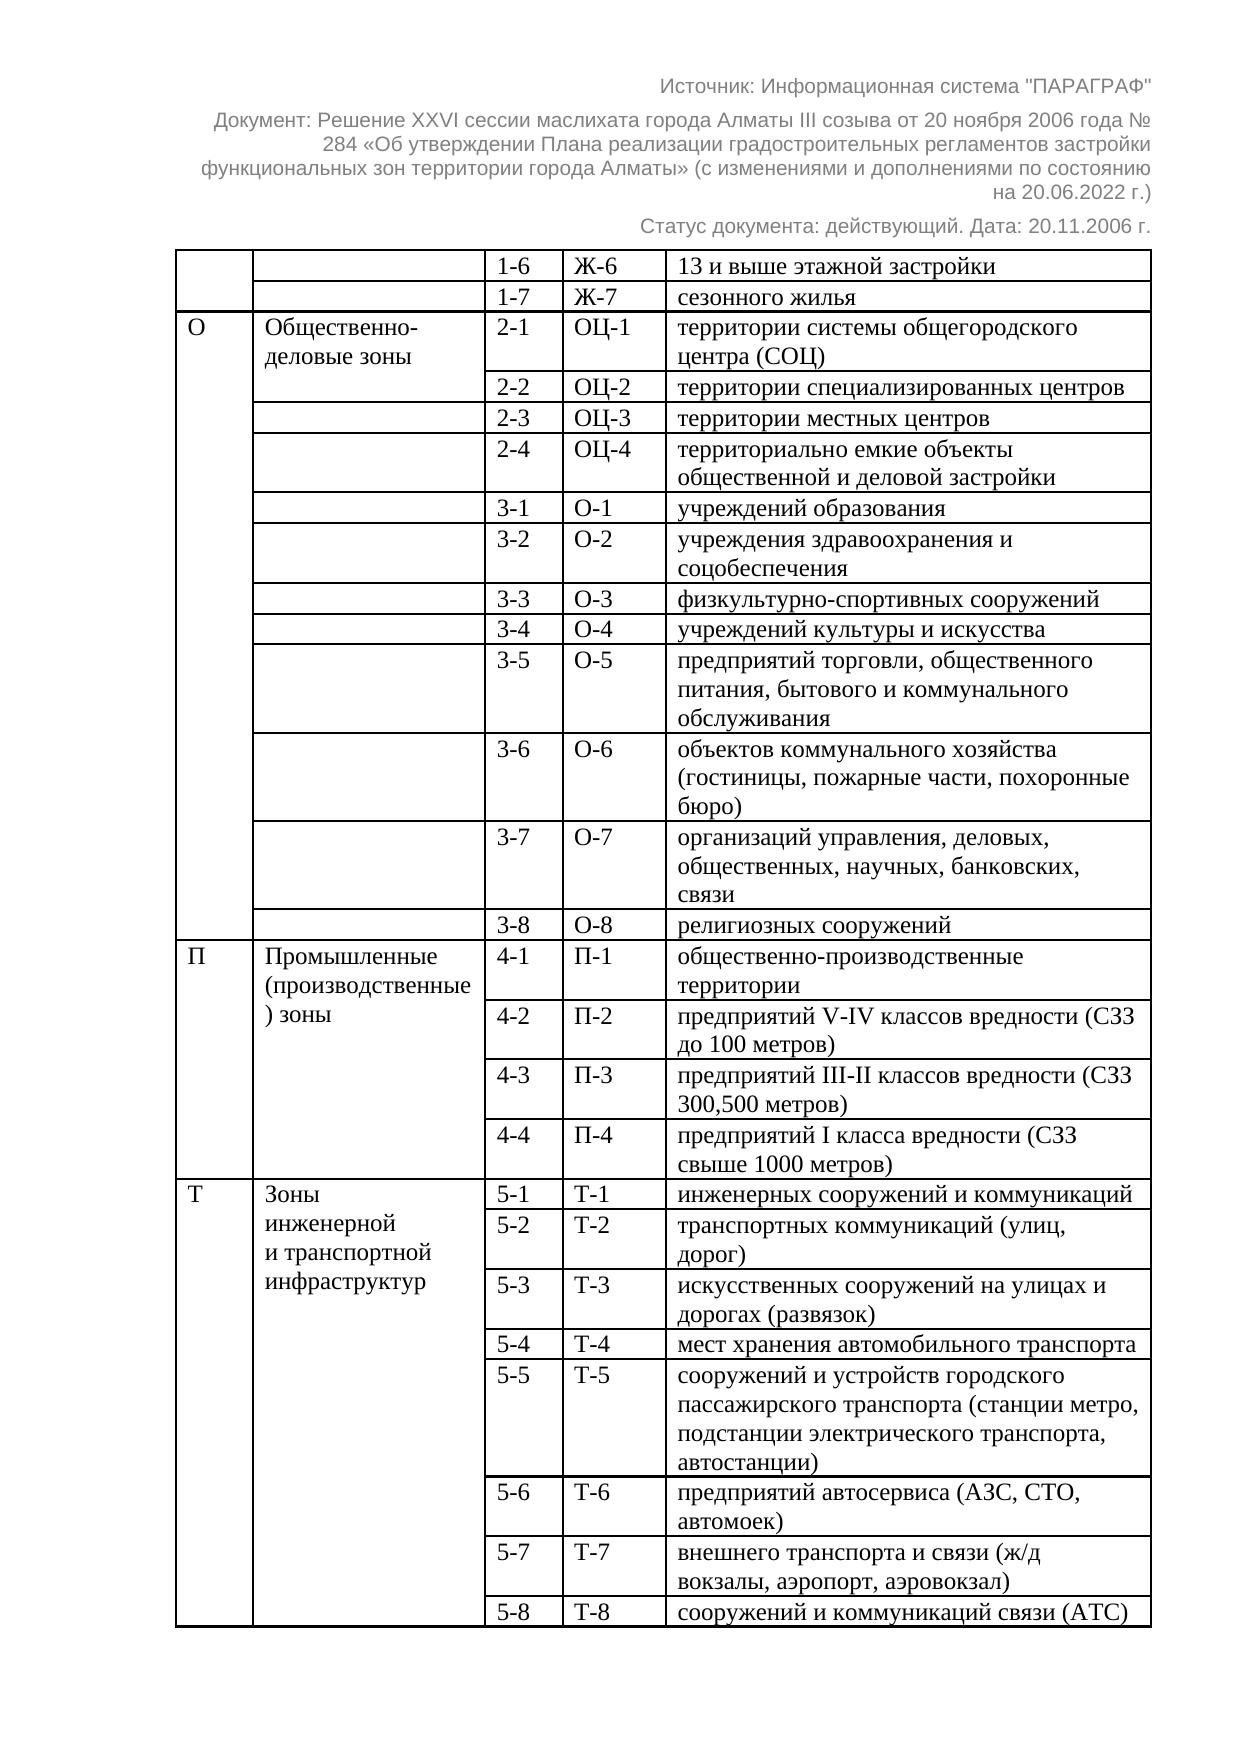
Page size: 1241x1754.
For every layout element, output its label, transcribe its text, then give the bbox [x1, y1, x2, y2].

table_cell 5-3 [486, 1270, 562, 1327]
table_cell 3-7 [486, 822, 562, 908]
table_cell О [177, 313, 252, 939]
table_cell 5-7 [486, 1537, 562, 1594]
table_cell сооружений и устройств городского пассажирского транспорта (станции метро, подстанции электрического транспорта, автостанции) [667, 1360, 1150, 1475]
table_cell сезонного жилья [667, 282, 1150, 310]
table_cell [254, 910, 484, 939]
table_cell Т-5 [564, 1360, 665, 1475]
table_cell учреждений образования [667, 493, 1150, 522]
table_cell Общественно-деловые зоны [254, 313, 484, 401]
table_cell учреждений культуры и искусства [667, 615, 1150, 643]
table_cell Зоны инженерной и транспортной инфраструктур [254, 1180, 484, 1625]
table_cell мест хранения автомобильного транспорта [667, 1330, 1150, 1358]
table_cell 5-8 [486, 1597, 562, 1625]
table_cell предприятий V-IV классов вредности (СЗЗ до 100 метров) [667, 1001, 1150, 1058]
table_cell общественно-производственные территории [667, 941, 1150, 999]
table_cell О-7 [564, 822, 665, 908]
table_cell 3-3 [486, 584, 562, 612]
table_cell транспортных коммуникаций (улиц, дорог) [667, 1210, 1150, 1268]
table_cell П-2 [564, 1001, 665, 1058]
table_cell Промышленные (производственные) зоны [254, 941, 484, 1177]
table_cell 4-1 [486, 941, 562, 999]
table_cell 5-5 [486, 1360, 562, 1475]
table_cell 5-4 [486, 1330, 562, 1358]
table_cell Т-1 [564, 1180, 665, 1208]
table_cell [254, 251, 484, 279]
table_cell учреждения здравоохранения и соцобеспечения [667, 524, 1150, 582]
table_cell [254, 403, 484, 432]
table_cell организаций управления, деловых, общественных, научных, банковских, связи [667, 822, 1150, 908]
table_cell религиозных сооружений [667, 910, 1150, 939]
table_cell 5-2 [486, 1210, 562, 1268]
table_cell территории системы общегородского центра (СОЦ) [667, 313, 1150, 370]
table_cell Ж-7 [564, 282, 665, 310]
table_cell 3-5 [486, 645, 562, 732]
table_cell П [177, 941, 252, 1177]
table_cell объектов коммунального хозяйства (гостиницы, пожарные части, похоронные бюро) [667, 734, 1150, 820]
table_cell предприятий торговли, общественного питания, бытового и коммунального обслуживания [667, 645, 1150, 732]
table_cell О-3 [564, 584, 665, 612]
table_cell Т-4 [564, 1330, 665, 1358]
table_cell внешнего транспорта и связи (ж/д вокзалы, аэропорт, аэровокзал) [667, 1537, 1150, 1594]
table_cell ОЦ-3 [564, 403, 665, 432]
table_cell территории специализированных центров [667, 372, 1150, 401]
table_cell сооружений и коммуникаций связи (АТС) [667, 1597, 1150, 1625]
table_cell предприятий III-II классов вредности (СЗЗ 300,500 метров) [667, 1060, 1150, 1118]
table_cell ОЦ-1 [564, 313, 665, 370]
table_cell Т-6 [564, 1478, 665, 1535]
table_cell О-8 [564, 910, 665, 939]
table_cell 4-2 [486, 1001, 562, 1058]
table_cell предприятий I класса вредности (СЗЗ свыше 1000 метров) [667, 1120, 1150, 1177]
table_cell 4-3 [486, 1060, 562, 1118]
table_cell искусственных сооружений на улицах и дорогах (развязок) [667, 1270, 1150, 1327]
table_cell О-2 [564, 524, 665, 582]
table_cell 3-8 [486, 910, 562, 939]
table_cell 5-1 [486, 1180, 562, 1208]
table_cell инженерных сооружений и коммуникаций [667, 1180, 1150, 1208]
table_cell О-6 [564, 734, 665, 820]
table_cell 3-1 [486, 493, 562, 522]
table_cell 2-1 [486, 313, 562, 370]
table_cell [254, 282, 484, 310]
table_cell Т-8 [564, 1597, 665, 1625]
table_cell 1-7 [486, 282, 562, 310]
table_cell ОЦ-2 [564, 372, 665, 401]
table_cell 4-4 [486, 1120, 562, 1177]
table_cell физкультурно-спортивных сооружений [667, 584, 1150, 612]
table_cell 3-2 [486, 524, 562, 582]
table_cell 5-6 [486, 1478, 562, 1535]
table_cell ОЦ-4 [564, 434, 665, 491]
table_cell [254, 434, 484, 491]
table_cell Ж-6 [564, 251, 665, 279]
table_cell территории местных центров [667, 403, 1150, 432]
table_cell О-5 [564, 645, 665, 732]
table_cell О-1 [564, 493, 665, 522]
table_cell О-4 [564, 615, 665, 643]
table_cell 3-6 [486, 734, 562, 820]
table_cell [254, 615, 484, 643]
table_cell [254, 493, 484, 522]
table_cell 2-2 [486, 372, 562, 401]
table_cell Т-3 [564, 1270, 665, 1327]
table_cell [254, 584, 484, 612]
table_cell [254, 524, 484, 582]
table_cell 1-6 [486, 251, 562, 279]
table_cell 3-4 [486, 615, 562, 643]
table_cell П-3 [564, 1060, 665, 1118]
table_cell территориально емкие объекты общественной и деловой застройки [667, 434, 1150, 491]
table_cell 2-4 [486, 434, 562, 491]
table_cell [254, 822, 484, 908]
table_cell 13 и выше этажной застройки [667, 251, 1150, 279]
table_cell [254, 645, 484, 732]
table_cell Т-2 [564, 1210, 665, 1268]
table_cell П-4 [564, 1120, 665, 1177]
table_cell П-1 [564, 941, 665, 999]
table_cell предприятий автосервиса (АЗС, СТО, автомоек) [667, 1478, 1150, 1535]
table_cell [254, 734, 484, 820]
table_cell 2-3 [486, 403, 562, 432]
table_cell Т [177, 1180, 252, 1625]
table_cell Т-7 [564, 1537, 665, 1594]
